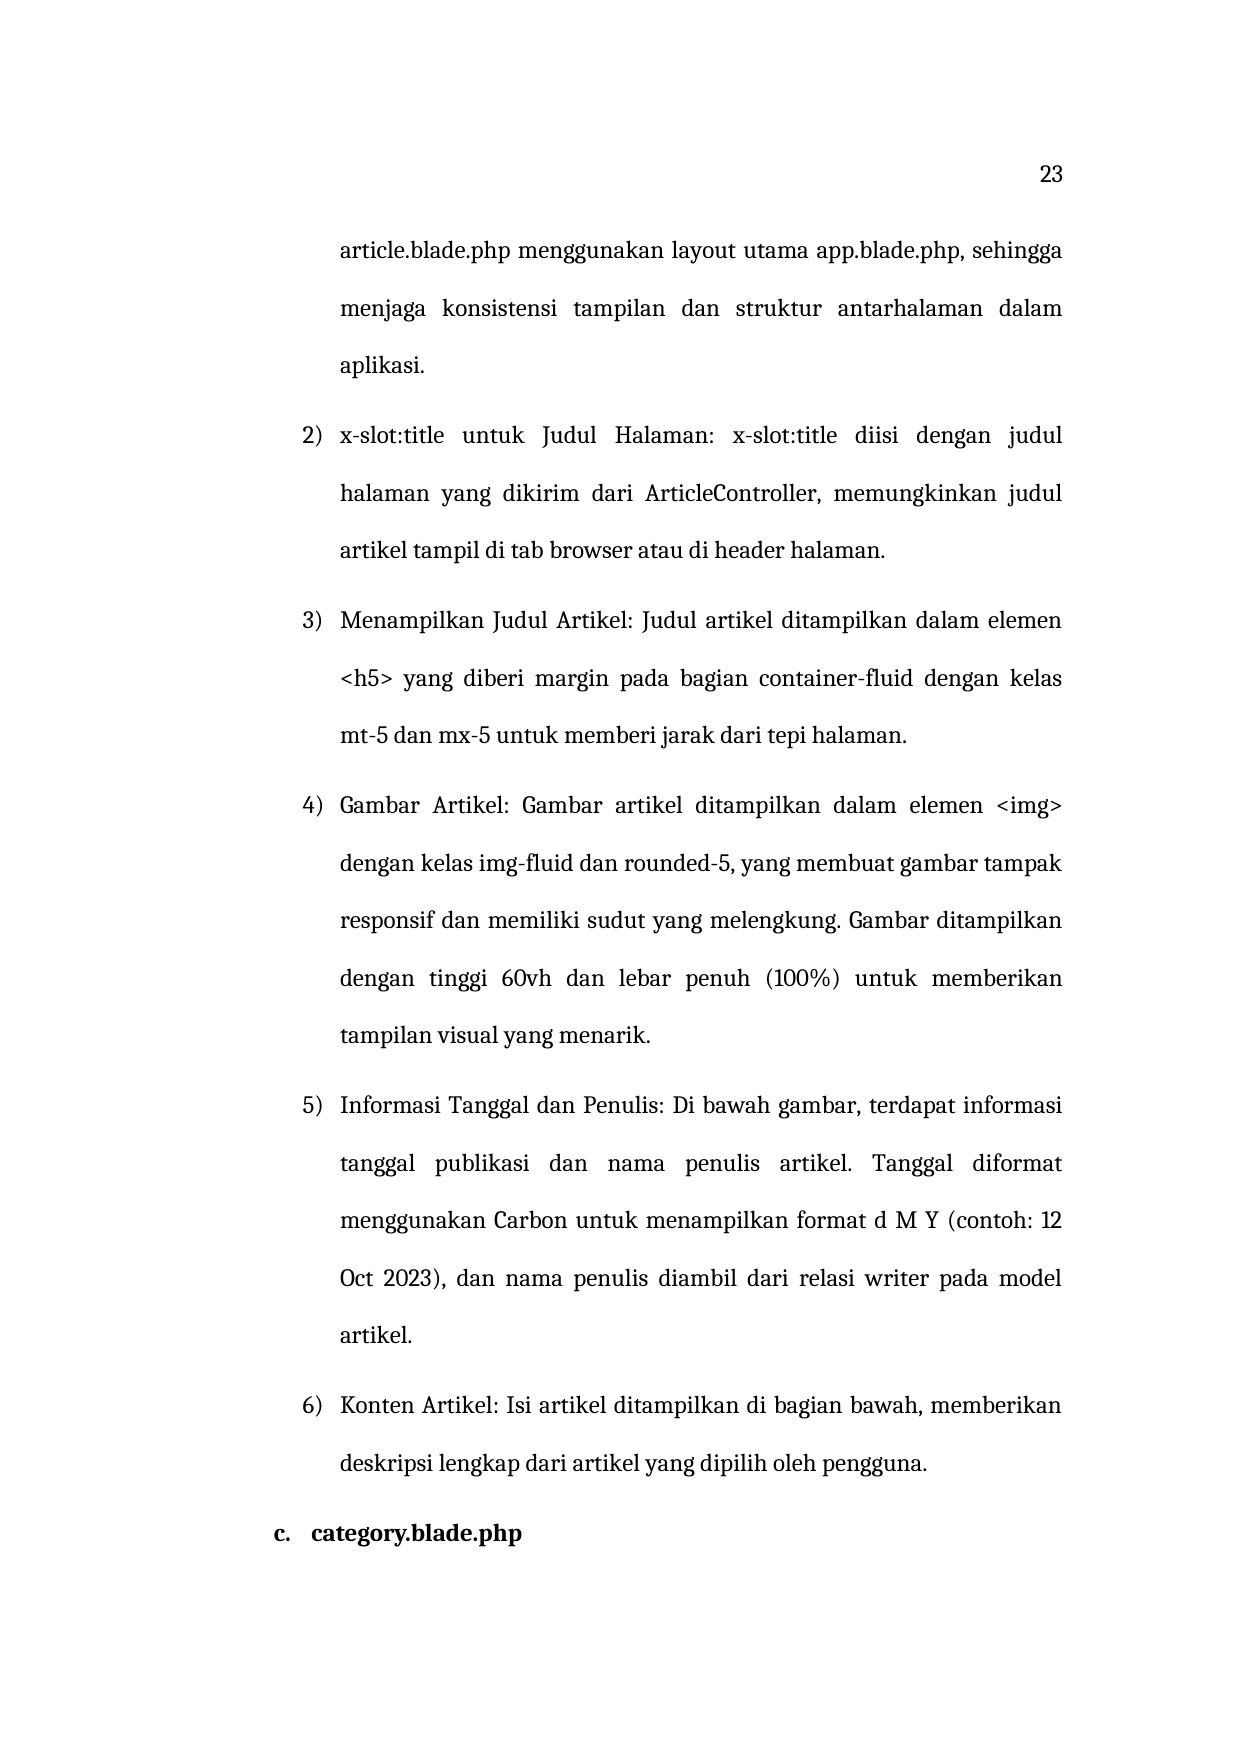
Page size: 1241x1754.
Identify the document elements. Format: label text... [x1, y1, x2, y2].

list Gambar Artikel: Gambar artikel ditampilkan dalam elemen <img> dengan kelas img-fluid dan rounded-5, yang membuat gambar tampak responsif dan memiliki sudut yang melengkung. Gambar ditampilkan dengan tinggi 60vh dan lebar penuh (100%) untuk memberikan tampilan visual yang menarik. [302, 791, 1063, 1050]
list x-slot:title untuk Judul Halaman: x-slot:title diisi dengan judul halaman yang dikirim dari ArticleController, memungkinkan judul artikel tampil di tab browser atau di header halaman. [302, 421, 1063, 565]
list Menampilkan Judul Artikel: Judul artikel ditampilkan dalam elemen <h5> yang diberi margin pada bagian container-fluid dengan kelas mt-5 dan mx-5 untuk memberi jarak dari tepi halaman. [302, 606, 1063, 750]
text category.blade.php [274, 1519, 1063, 1547]
list Informasi Tanggal dan Penulis: Di bawah gambar, terdapat informasi tanggal publikasi dan nama penulis artikel. Tanggal diformat menggunakan Carbon untuk menampilkan format d M Y (contoh: 12 Oct 2023), dan nama penulis diambil dari relasi writer pada model artikel. [302, 1091, 1063, 1350]
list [302, 236, 1063, 380]
list Konten Artikel: Isi artikel ditampilkan di bagian bawah, memberikan deskripsi lengkap dari artikel yang dipilih oleh pengguna. [302, 1391, 1063, 1477]
